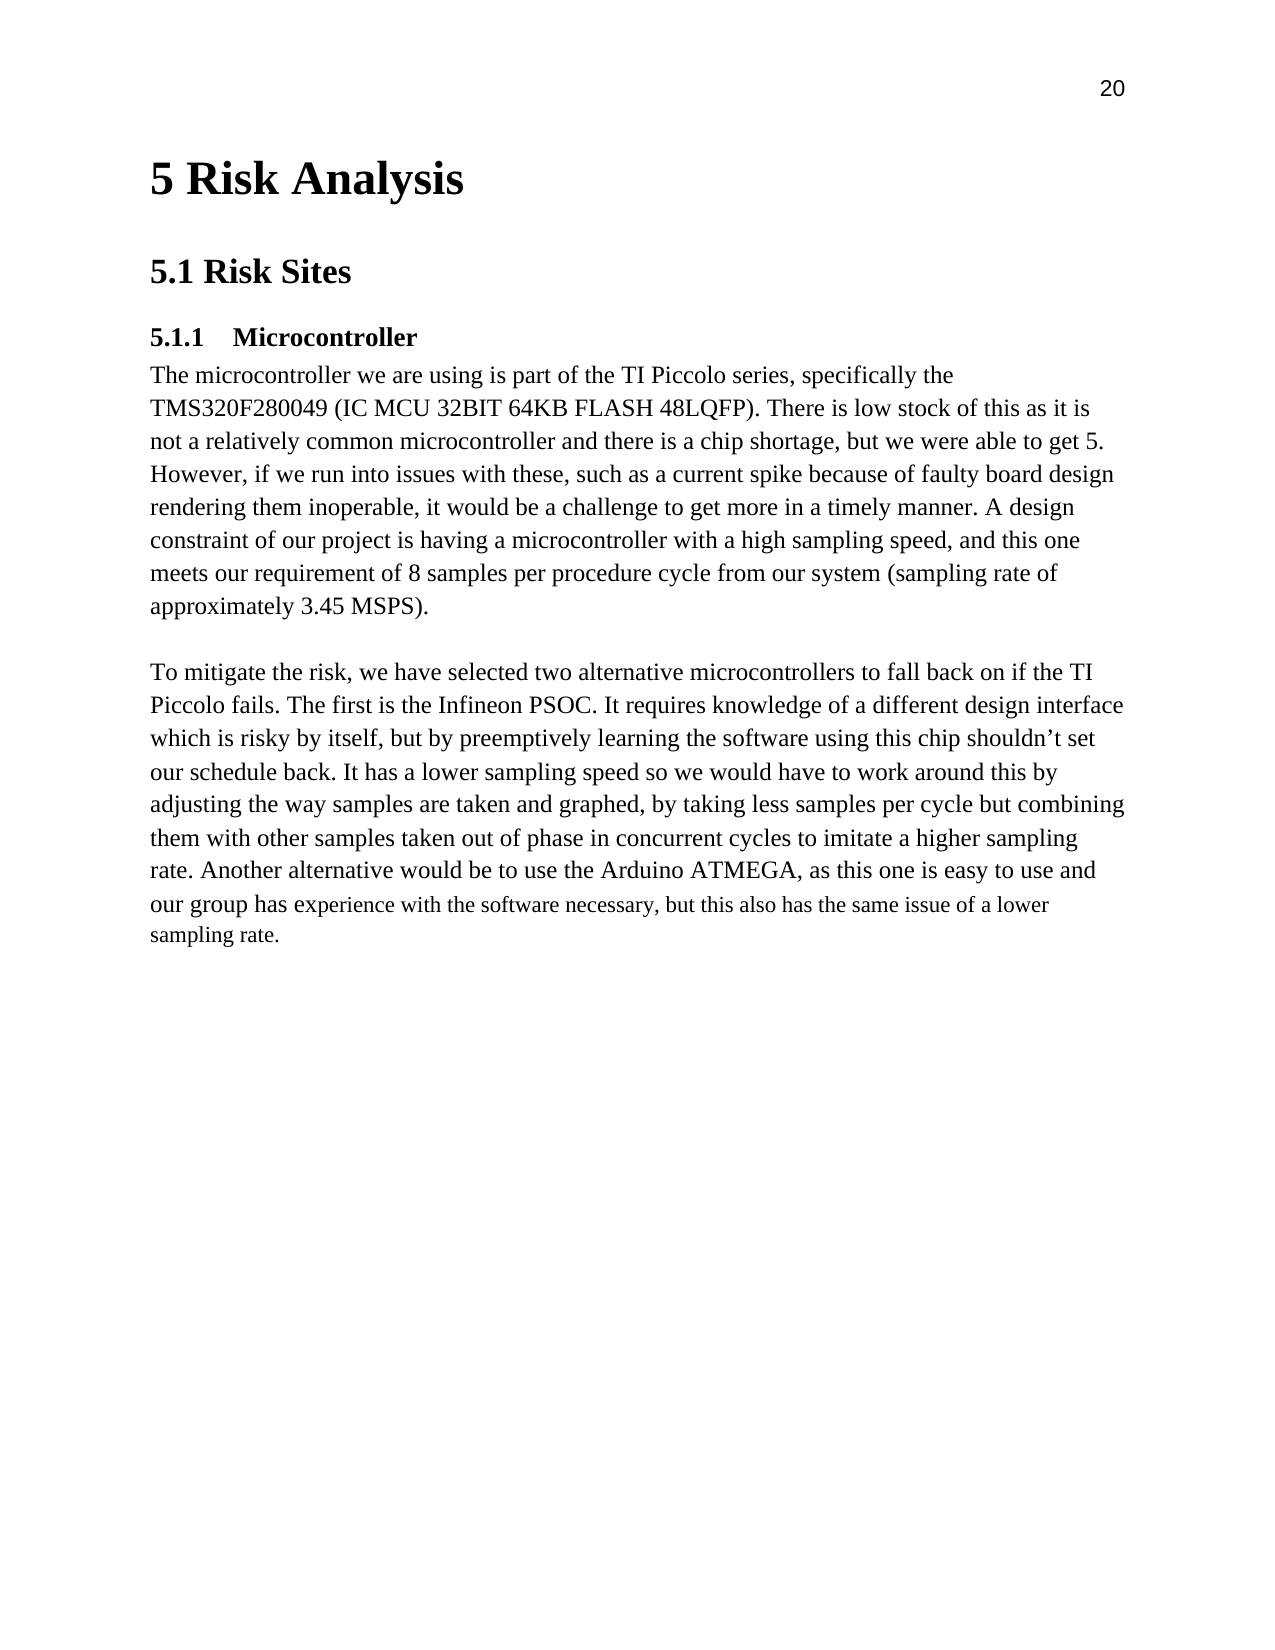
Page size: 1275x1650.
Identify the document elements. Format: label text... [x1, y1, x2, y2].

text To mitigate the risk, we have selected two alternative microcontrollers to fall back on if the TI Piccolo fails. The first is the Infineon PSOC. It requires knowledge of a different design interface which is risky by itself, but by preemptively learning the software using this chip shouldn’t set our schedule back. It has a lower sampling speed so we would have to work around this by adjusting the way samples are taken and graphed, by taking less samples per cycle but combining them with other samples taken out of phase in concurrent cycles to imitate a higher sampling rate. Another alternative would be to use the Arduino ATMEGA, as this one is easy to use and our group has experience with the software necessary, but this also has the same issue of a lower sampling rate. [150, 657, 1125, 948]
subtitle 5.1.1 Microcontroller [150, 321, 1125, 352]
text The microcontroller we are using is part of the TI Piccolo series, specifically the TMS320F280049 (IC MCU 32BIT 64KB FLASH 48LQFP). There is low stock of this as it is not a relatively common microcontroller and there is a chip shortage, but we were able to get 5. However, if we run into issues with these, such as a current spike because of faulty board design rendering them inoperable, it would be a challenge to get more in a timely manner. A design constraint of our project is having a microcontroller with a high sampling speed, and this one meets our requirement of 8 samples per procedure cycle from our system (sampling rate of approximately 3.45 MSPS). [150, 360, 1125, 620]
text 5 Risk Analysis [150, 150, 1125, 205]
subtitle 5.1 Risk Sites [150, 251, 1125, 292]
